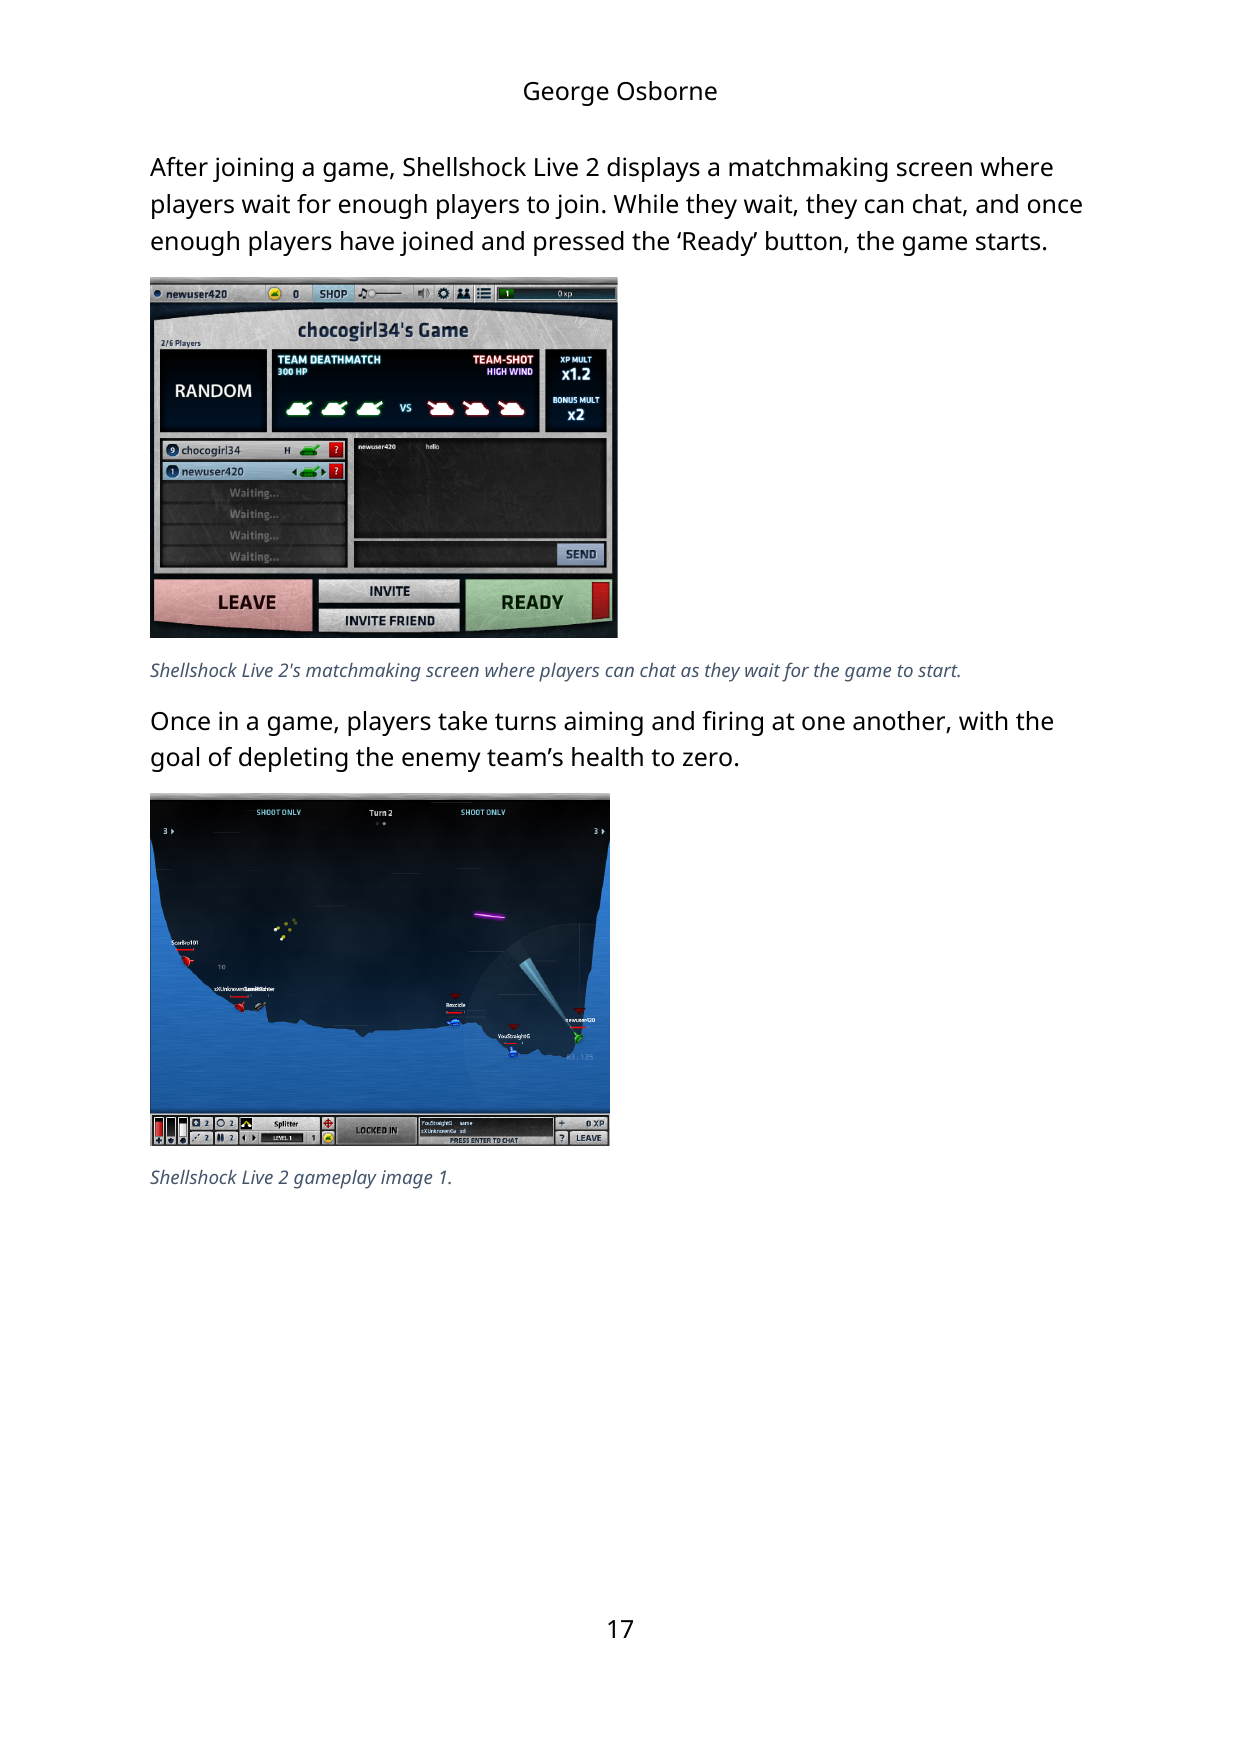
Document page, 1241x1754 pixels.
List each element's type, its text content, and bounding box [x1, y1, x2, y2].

text Shellshock Live 2 gameplay image 1. [150, 1164, 1090, 1190]
text After joining a game, Shellshock Live 2 displays a matchmaking screen where players wait for enough players to join. While they wait, they can chat, and once enough players have joined and pressed the ‘Ready’ button, the game starts. [150, 150, 1090, 258]
text Shellshock Live 2's matchmaking screen where players can chat as they wait for the game to start. [150, 657, 1090, 682]
picture [150, 793, 610, 1146]
text Once in a game, players take turns aiming and firing at one another, with the goal of depleting the enemy team’s health to zero. [150, 703, 1090, 774]
picture [150, 277, 618, 638]
